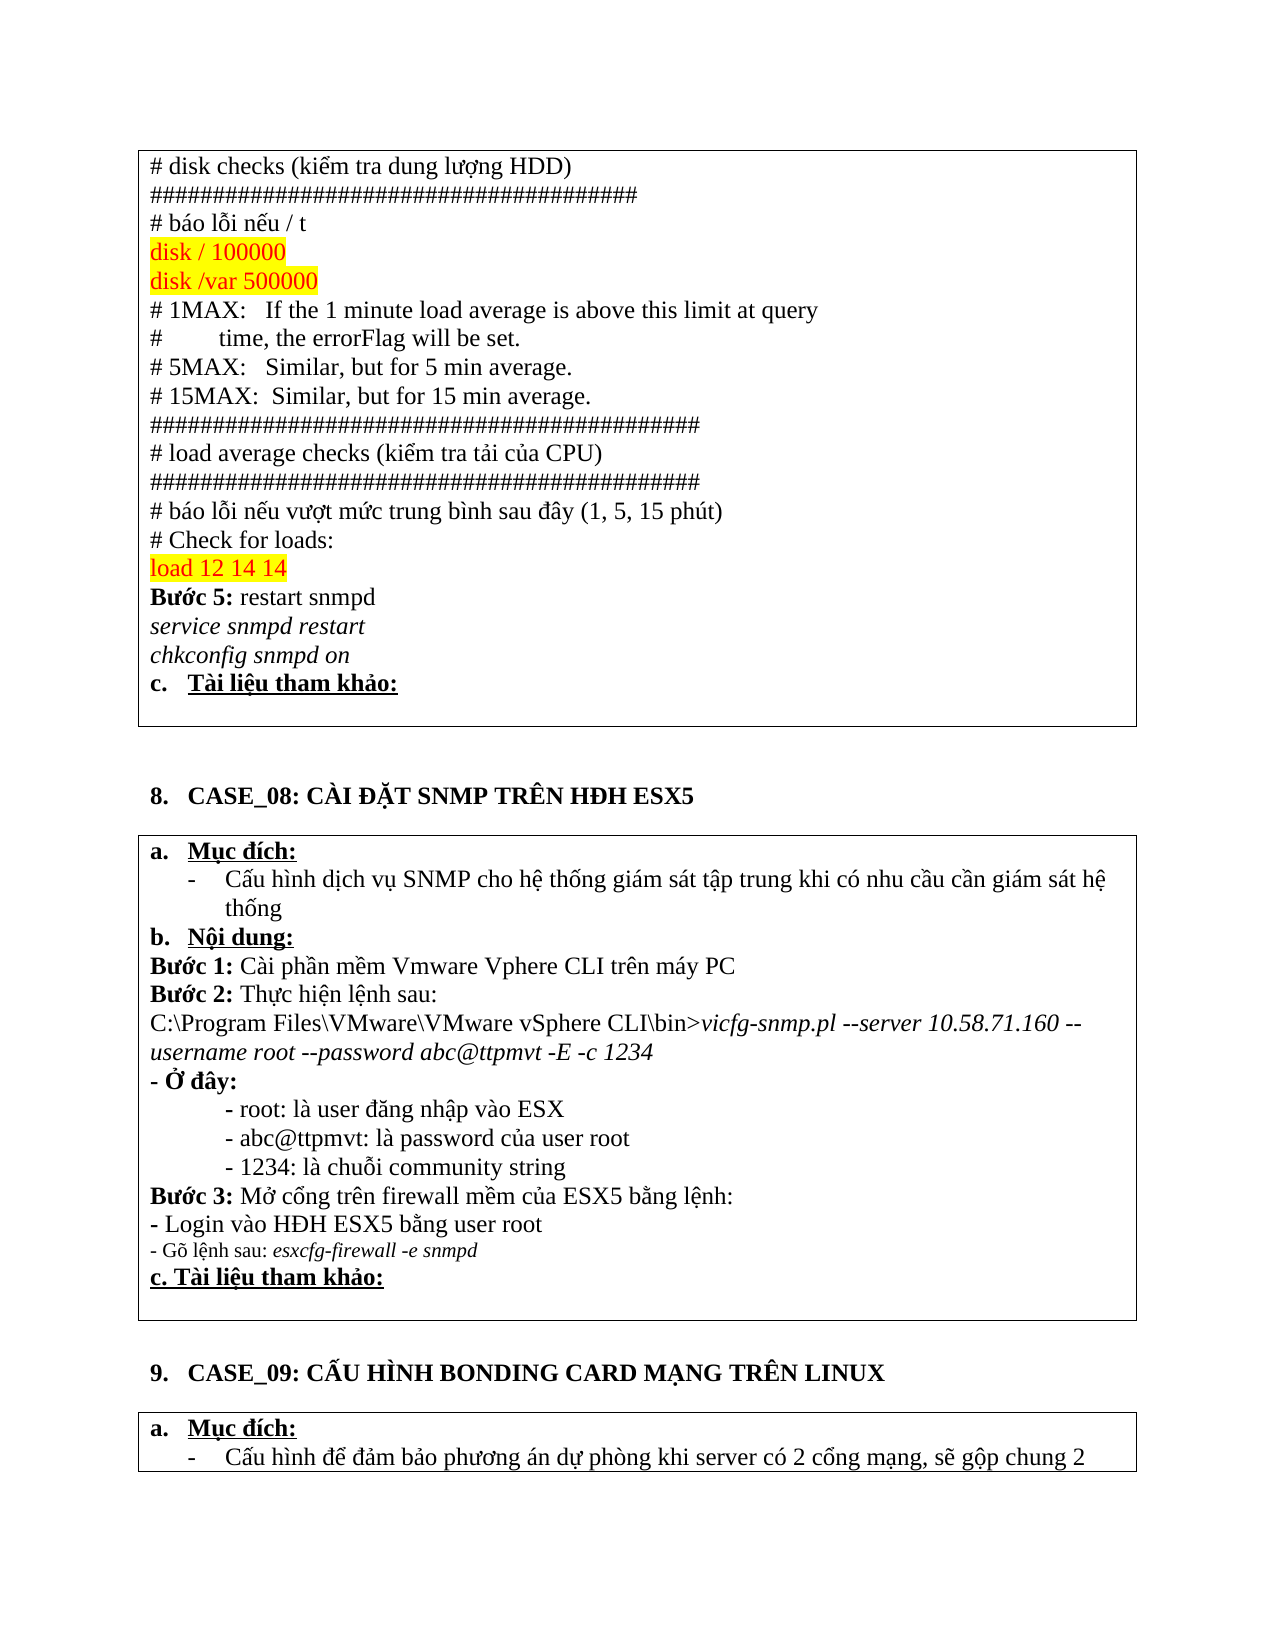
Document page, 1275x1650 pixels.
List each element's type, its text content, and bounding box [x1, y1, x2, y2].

table_header Mục đích: Cấu hình dịch vụ SNMP cho hệ thống giám sát tập trung khi có nhu cầu cần giám sát hệ thống Nội dung: Bước 1: Cài phần mềm Vmware Vphere CLI trên máy PC Bước 2: Thực hiện lệnh sau: C:\Program Files\VMware\VMware vSphere CLI\bin>vicfg-snmp.pl --server 10.58.71.160 --username root --password abc@ttpmvt -E -c 1234 - Ở đây: - root: là user đăng nhập vào ESX - abc@ttpmvt: là password của user root - 1234: là chuỗi community string Bước 3: Mở cổng trên firewall mềm của ESX5 bằng lệnh: - Login vào HĐH ESX5 bằng user root - Gõ lệnh sau: esxcfg-firewall -e snmpd c. Tài liệu tham khảo: [139, 836, 1136, 1320]
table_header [139, 1413, 1136, 1471]
list CASE_09: CẤU HÌNH BONDING CARD MẠNG TRÊN LINUX [150, 1358, 1125, 1387]
list CASE_08: CÀI ĐẶT SNMP TRÊN HĐH ESX5 [150, 781, 1125, 810]
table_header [139, 151, 1136, 726]
